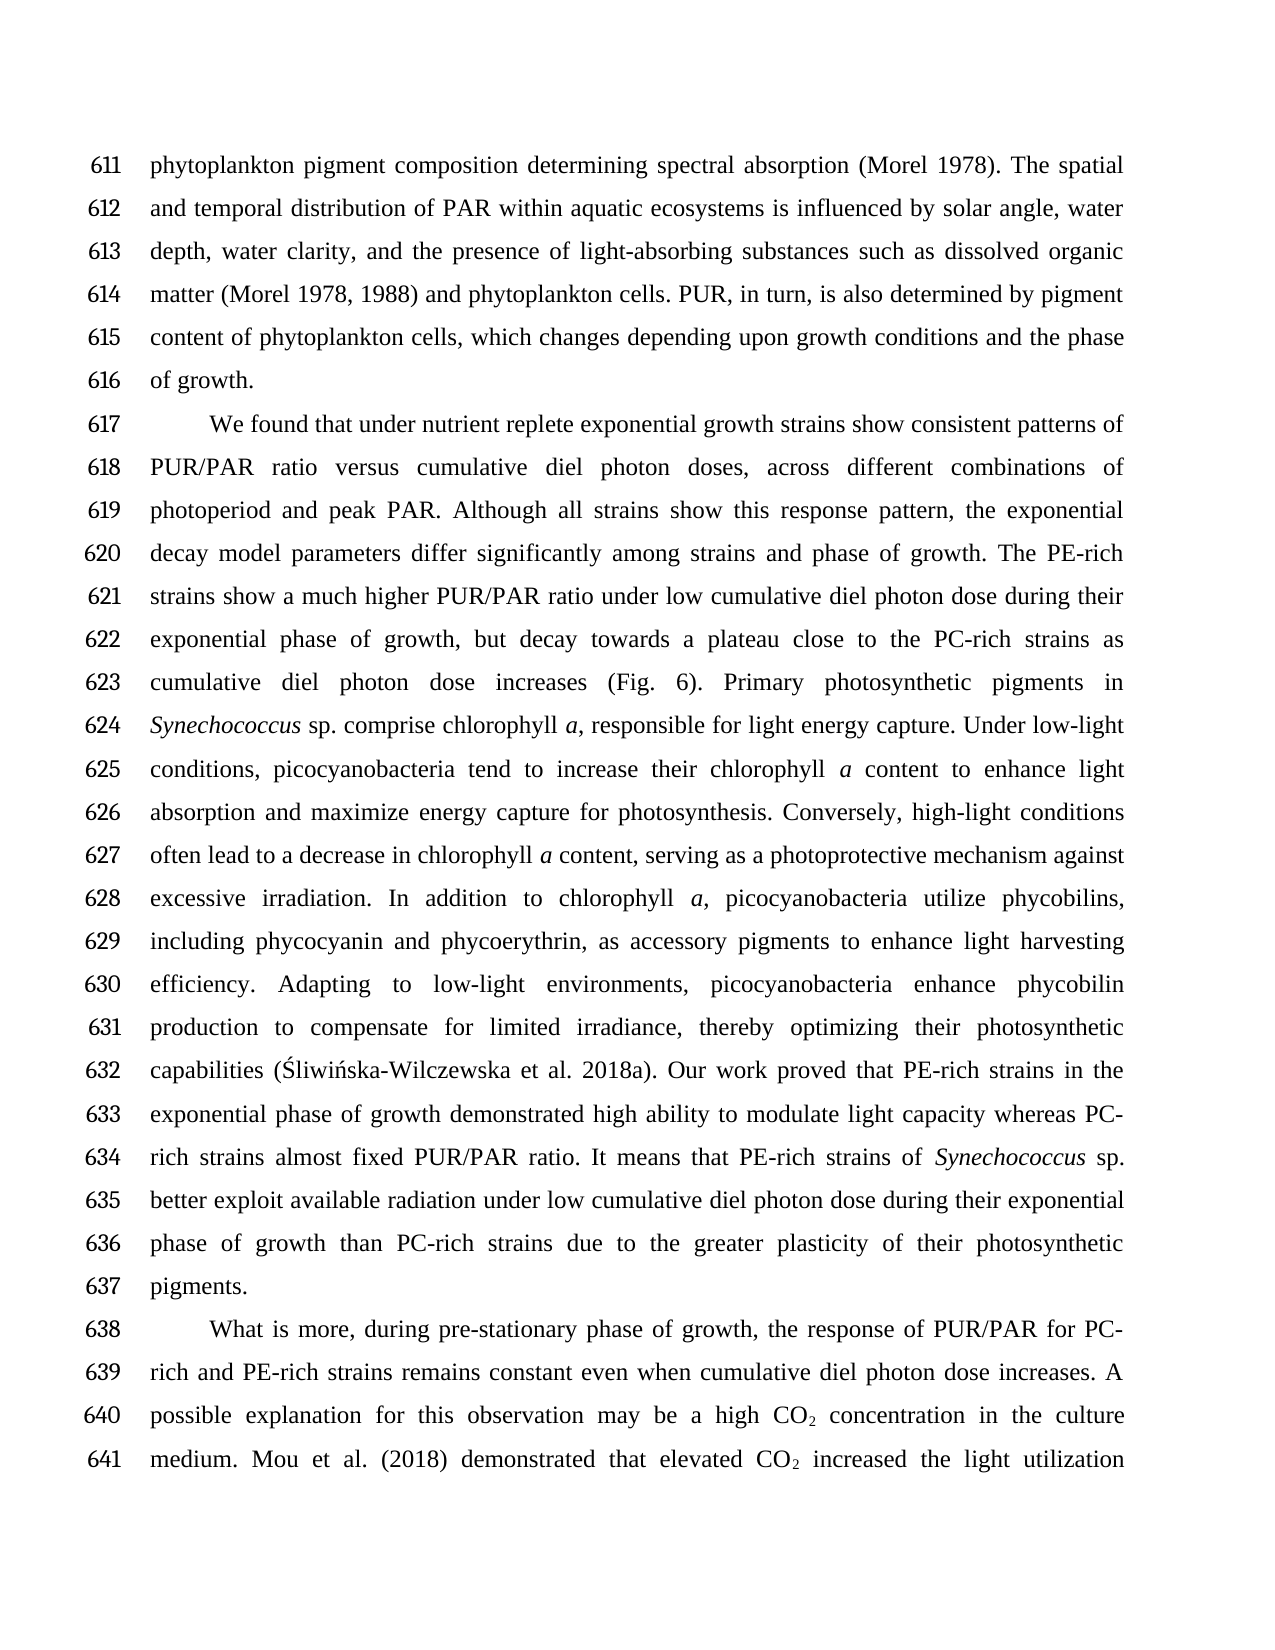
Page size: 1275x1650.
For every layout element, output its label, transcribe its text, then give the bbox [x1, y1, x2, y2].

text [150, 150, 1125, 394]
text We found that under nutrient replete exponential growth strains show consistent patterns of PUR/PAR ratio versus cumulative diel photon doses, across different combinations of photoperiod and peak PAR. Although all strains show this response pattern, the exponential decay model parameters differ significantly among strains and phase of growth. The PE-rich strains show a much higher PUR/PAR ratio under low cumulative diel photon dose during their exponential phase of growth, but decay towards a plateau close to the PC-rich strains as cumulative diel photon dose increases (Fig. 6). Primary photosynthetic pigments in Synechococcus sp. comprise chlorophyll a, responsible for light energy capture. Under low-light conditions, picocyanobacteria tend to increase their chlorophyll a content to enhance light absorption and maximize energy capture for photosynthesis. Conversely, high-light conditions often lead to a decrease in chlorophyll a content, serving as a photoprotective mechanism against excessive irradiation. In addition to chlorophyll a, picocyanobacteria utilize phycobilins, including phycocyanin and phycoerythrin, as accessory pigments to enhance light harvesting efficiency. Adapting to low-light environments, picocyanobacteria enhance phycobilin production to compensate for limited irradiance, thereby optimizing their photosynthetic capabilities (Śliwińska-Wilczewska et al. 2018a). Our work proved that PE-rich strains in the exponential phase of growth demonstrated high ability to modulate light capacity whereas PC-rich strains almost fixed PUR/PAR ratio. It means that PE-rich strains of Synechococcus sp. better exploit available radiation under low cumulative diel photon dose during their exponential phase of growth than PC-rich strains due to the greater plasticity of their photosynthetic pigments. [150, 409, 1125, 1300]
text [150, 1314, 1125, 1472]
